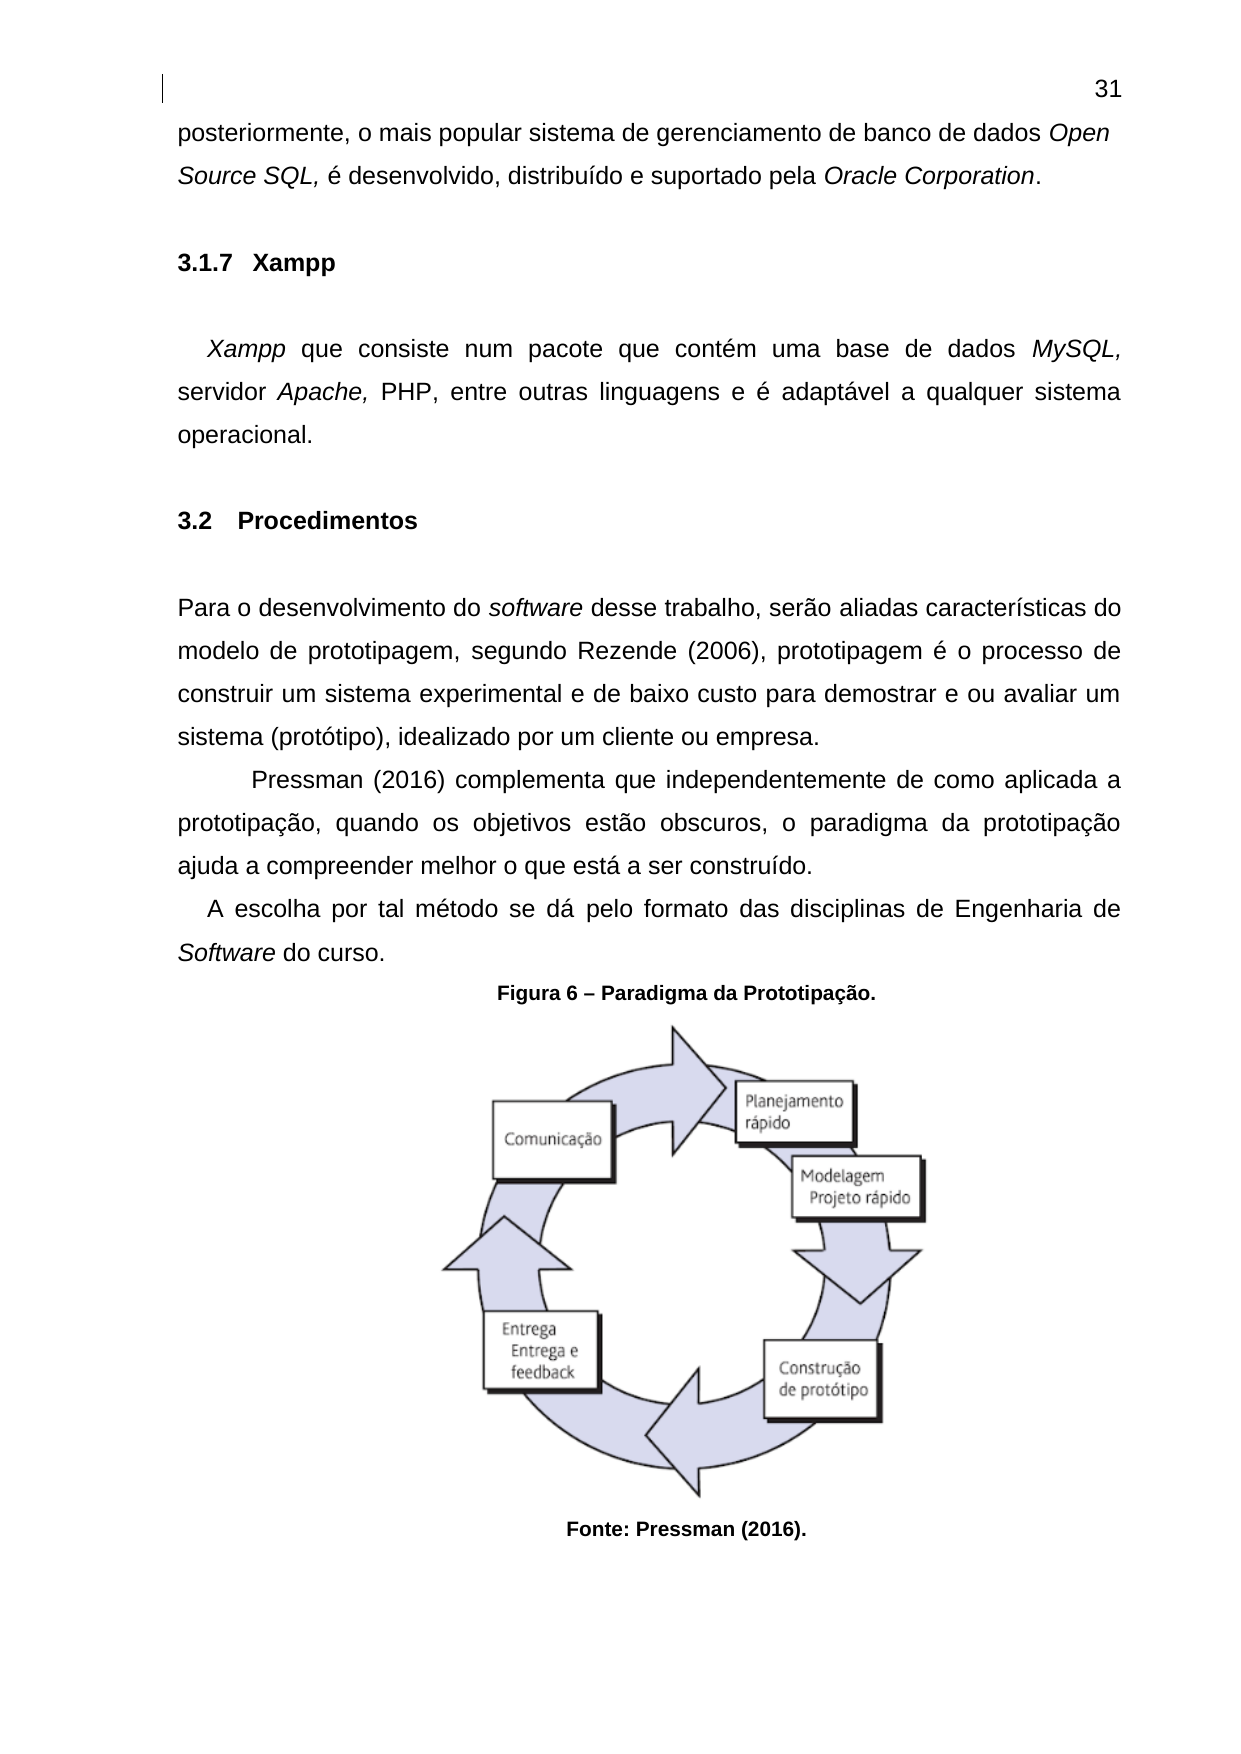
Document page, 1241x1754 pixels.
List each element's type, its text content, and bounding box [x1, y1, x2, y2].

text Xampp que consiste num pacote que contém uma base de dados MySQL, servidor Apache, PHP, entre outras linguagens e é adaptável a qualquer sistema operacional. [177, 334, 1122, 449]
subtitle Procedimentos [177, 506, 1122, 535]
text Para o desenvolvimento do software desse trabalho, serão aliadas características do modelo de prototipagem, segundo Rezende (2006), prototipagem é o processo de construir um sistema experimental e de baixo custo para demostrar e ou avaliar um sistema (protótipo), idealizado por um cliente ou empresa. [177, 592, 1122, 751]
text Figura 6 – Paradigma da Prototipação. [177, 981, 1122, 1004]
text Pressman (2016) complementa que independentemente de como aplicada a prototipação, quando os objetivos estão obscuros, o paradigma da prototipação ajuda a compreender melhor o que está a ser construído. [177, 765, 1122, 880]
text Fonte: Pressman (2016). [177, 1517, 1122, 1541]
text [177, 118, 1122, 190]
subtitle Xampp [177, 247, 1122, 276]
picture [435, 1016, 939, 1503]
text A escolha por tal método se dá pelo formato das disciplinas de Engenharia de Software do curso. [177, 894, 1122, 966]
